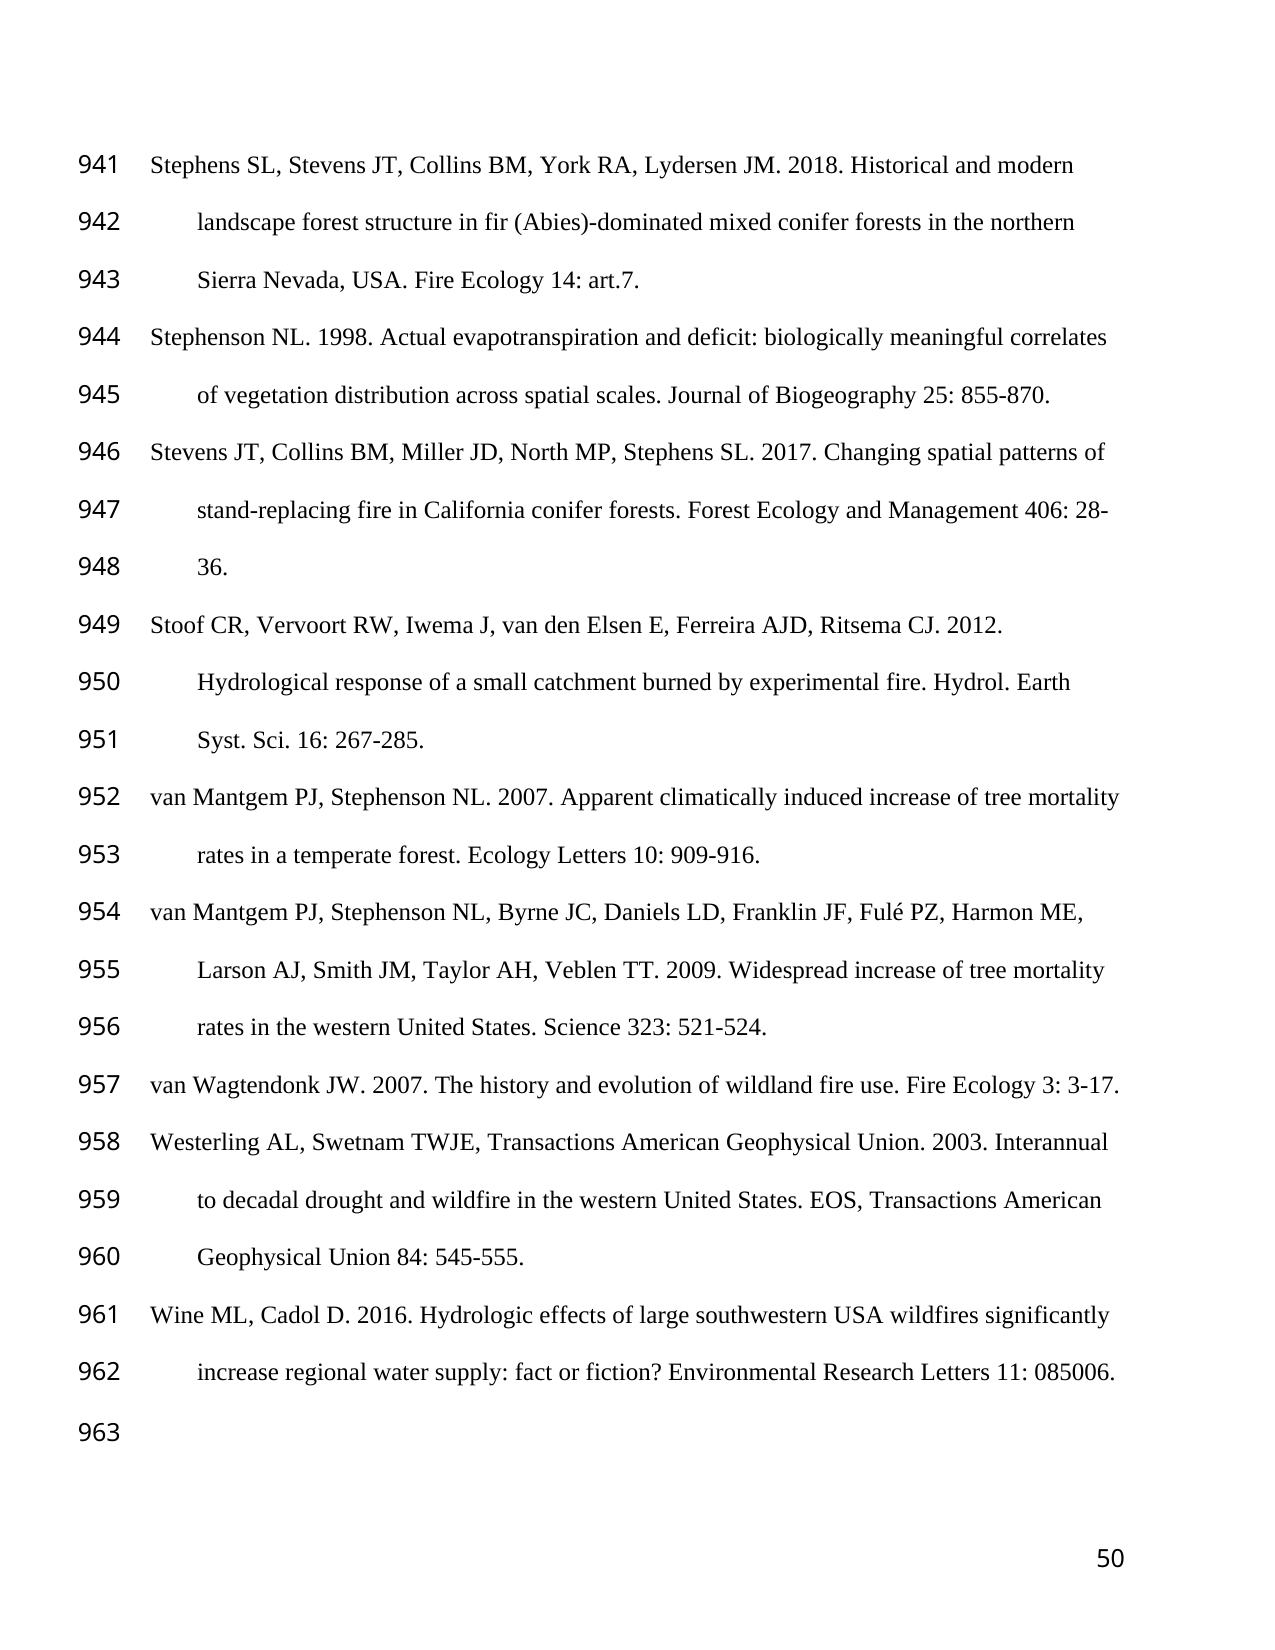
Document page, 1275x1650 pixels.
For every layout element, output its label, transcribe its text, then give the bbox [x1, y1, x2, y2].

text van Mantgem PJ, Stephenson NL, Byrne JC, Daniels LD, Franklin JF, Fulé PZ, Harmon ME, Larson AJ, Smith JM, Taylor AH, Veblen TT. 2009. Widespread increase of tree mortality rates in the western United States. Science 323: 521-524. [150, 897, 1125, 1041]
text Stephens SL, Stevens JT, Collins BM, York RA, Lydersen JM. 2018. Historical and modern landscape forest structure in fir (Abies)-dominated mixed conifer forests in the northern Sierra Nevada, USA. Fire Ecology 14: art.7. [150, 150, 1125, 294]
text Westerling AL, Swetnam TWJE, Transactions American Geophysical Union. 2003. Interannual to decadal drought and wildfire in the western United States. EOS, Transactions American Geophysical Union 84: 545-555. [150, 1127, 1125, 1271]
text Wine ML, Cadol D. 2016. Hydrologic effects of large southwestern USA wildfires significantly increase regional water supply: fact or fiction? Environmental Research Letters 11: 085006. [150, 1300, 1125, 1386]
text Stephenson NL. 1998. Actual evapotranspiration and deficit: biologically meaningful correlates of vegetation distribution across spatial scales. Journal of Biogeography 25: 855-870. [150, 322, 1125, 409]
text Stevens JT, Collins BM, Miller JD, North MP, Stephens SL. 2017. Changing spatial patterns of stand-replacing fire in California conifer forests. Forest Ecology and Management 406: 28-36. [150, 437, 1125, 581]
text Stoof CR, Vervoort RW, Iwema J, van den Elsen E, Ferreira AJD, Ritsema CJ. 2012. Hydrological response of a small catchment burned by experimental fire. Hydrol. Earth Syst. Sci. 16: 267-285. [150, 610, 1125, 754]
text van Mantgem PJ, Stephenson NL. 2007. Apparent climatically induced increase of tree mortality rates in a temperate forest. Ecology Letters 10: 909-916. [150, 782, 1125, 869]
text van Wagtendonk JW. 2007. The history and evolution of wildland fire use. Fire Ecology 3: 3-17. [150, 1070, 1125, 1099]
